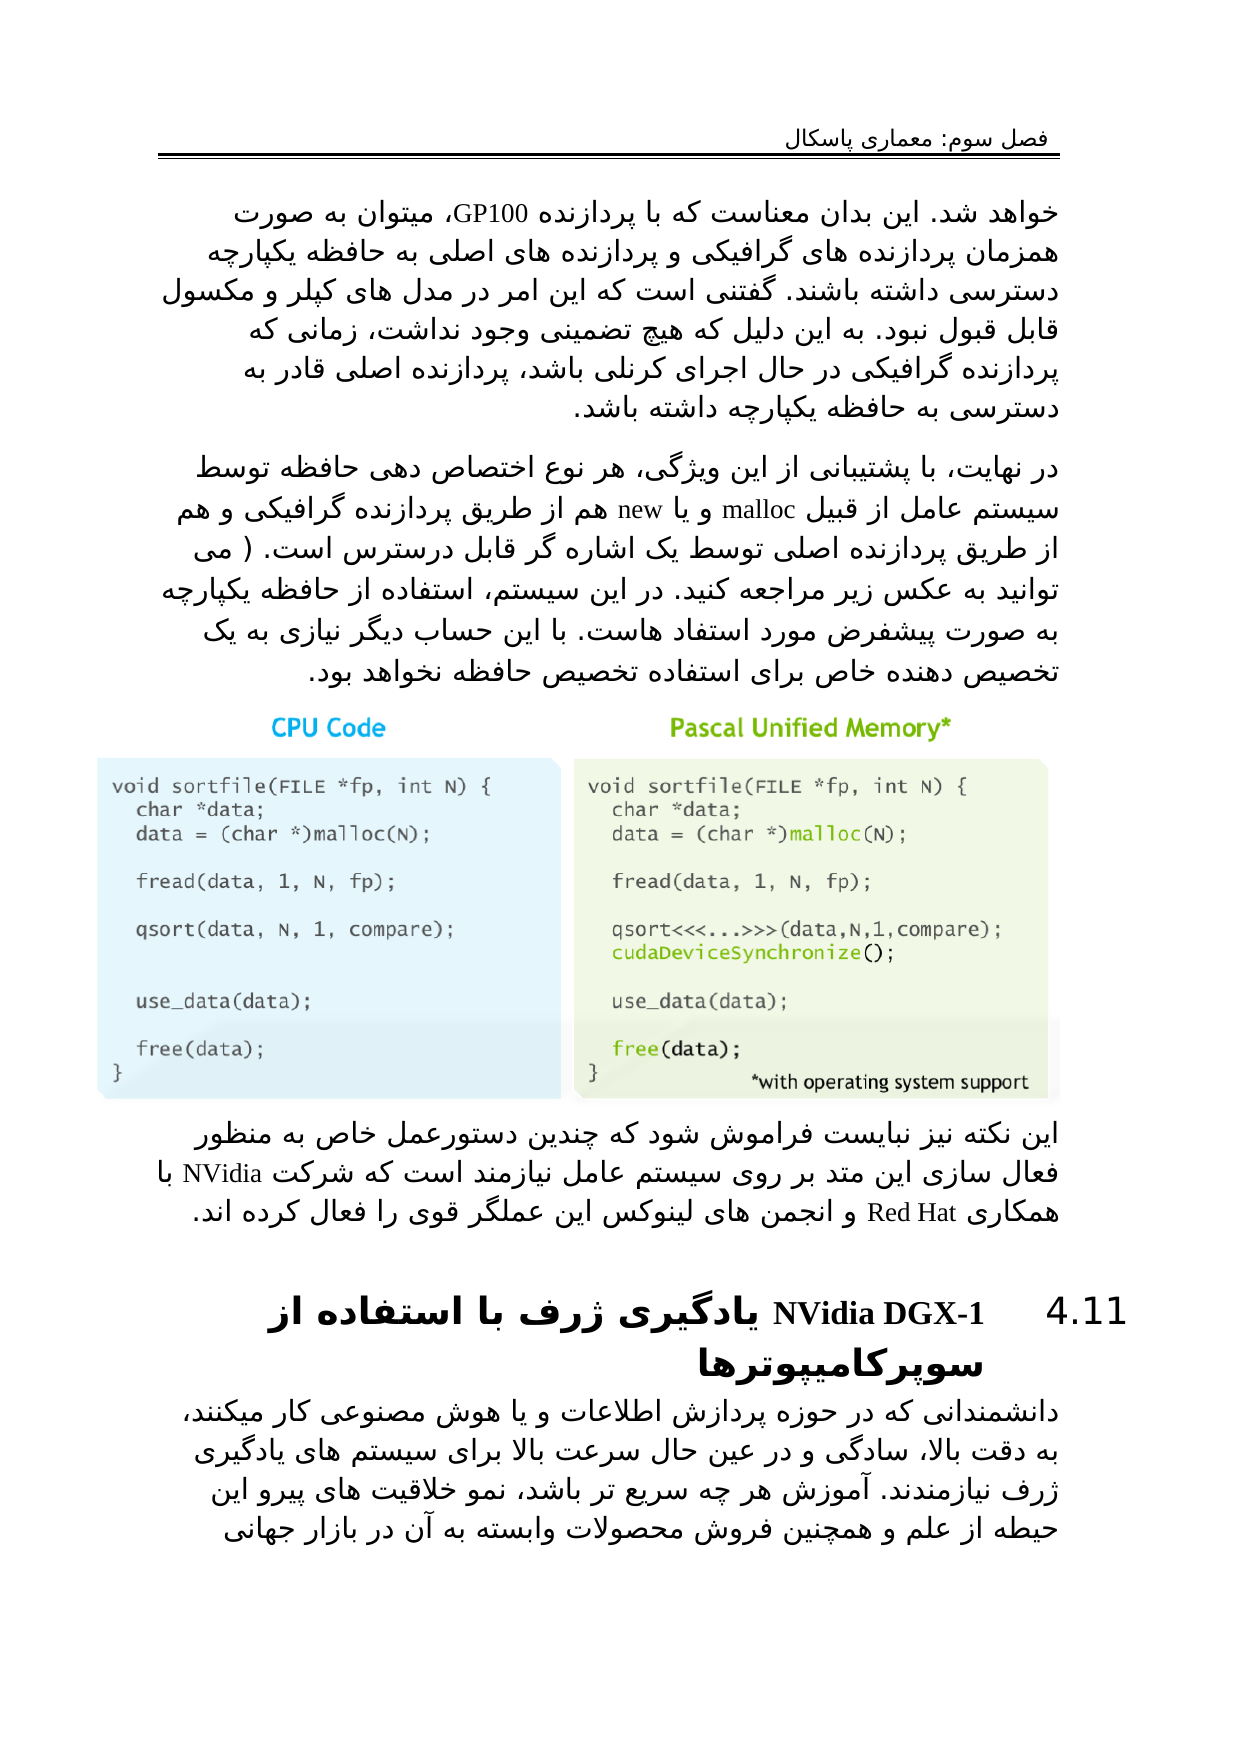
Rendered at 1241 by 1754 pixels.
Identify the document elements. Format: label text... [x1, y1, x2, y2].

subtitle NVidia DGX-1 یادگیری ژرف با استفاده از سوپرکامیپوترها [150, 1289, 1045, 1385]
text این نکته نیز نبایست فراموش شود که چندین دستورعمل خاص به منظور فعال سازی این متد بر روی سیستم عامل نیازمند است که شرکت NVidia با همکاری Red Hat و انجمن های لینوکس این عملگر قوی را فعال کرده اند. [150, 1116, 1060, 1228]
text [150, 1394, 1060, 1545]
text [150, 196, 1060, 424]
text در نهایت، با پشتیبانی از این ویژگی، هر نوع اختصاص دهی حافظه توسط سیستم عامل از قبیل malloc و یا new هم از طریق پردازنده گرافیکی و هم از طریق پردازنده اصلی توسط یک اشاره گر قابل درسترس است. ( می توانید به عکس زیر مراجعه کنید. در این سیستم، استفاده از حافظه یکپارچه به صورت پیشفرض مورد استفاد هاست. با این حساب دیگر نیازی به یک تخصیص دهنده خاص برای استفاده تخصیص حافظه نخواهد بود. [150, 450, 1060, 688]
picture [85, 707, 1060, 1111]
